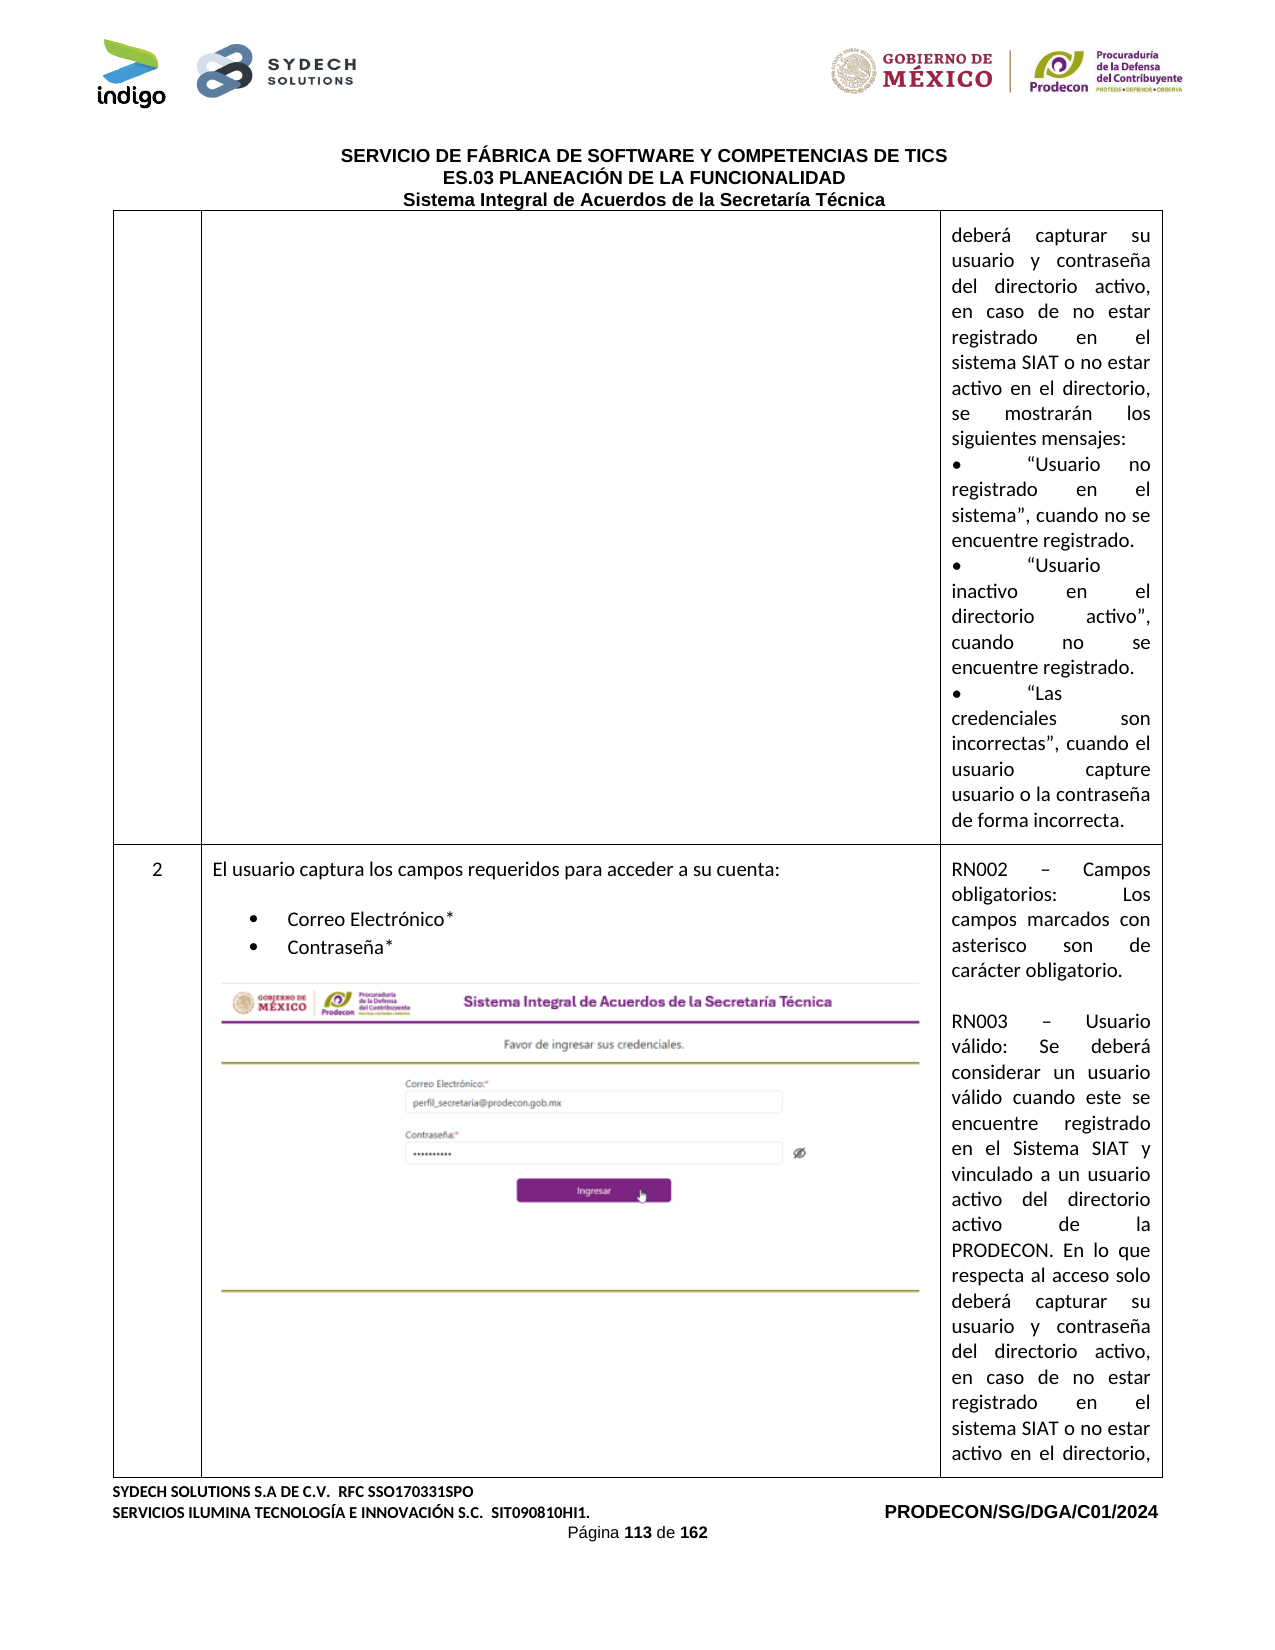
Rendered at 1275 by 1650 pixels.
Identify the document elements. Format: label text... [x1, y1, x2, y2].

picture [212, 978, 929, 1307]
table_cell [941, 211, 1162, 843]
picture [1028, 41, 1184, 100]
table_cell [941, 845, 1162, 1477]
table_cell 1 [114, 211, 201, 843]
table_cell 2 [114, 845, 201, 1477]
picture [831, 48, 1011, 94]
picture [67, 24, 364, 118]
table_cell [202, 211, 940, 843]
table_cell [202, 845, 940, 1477]
